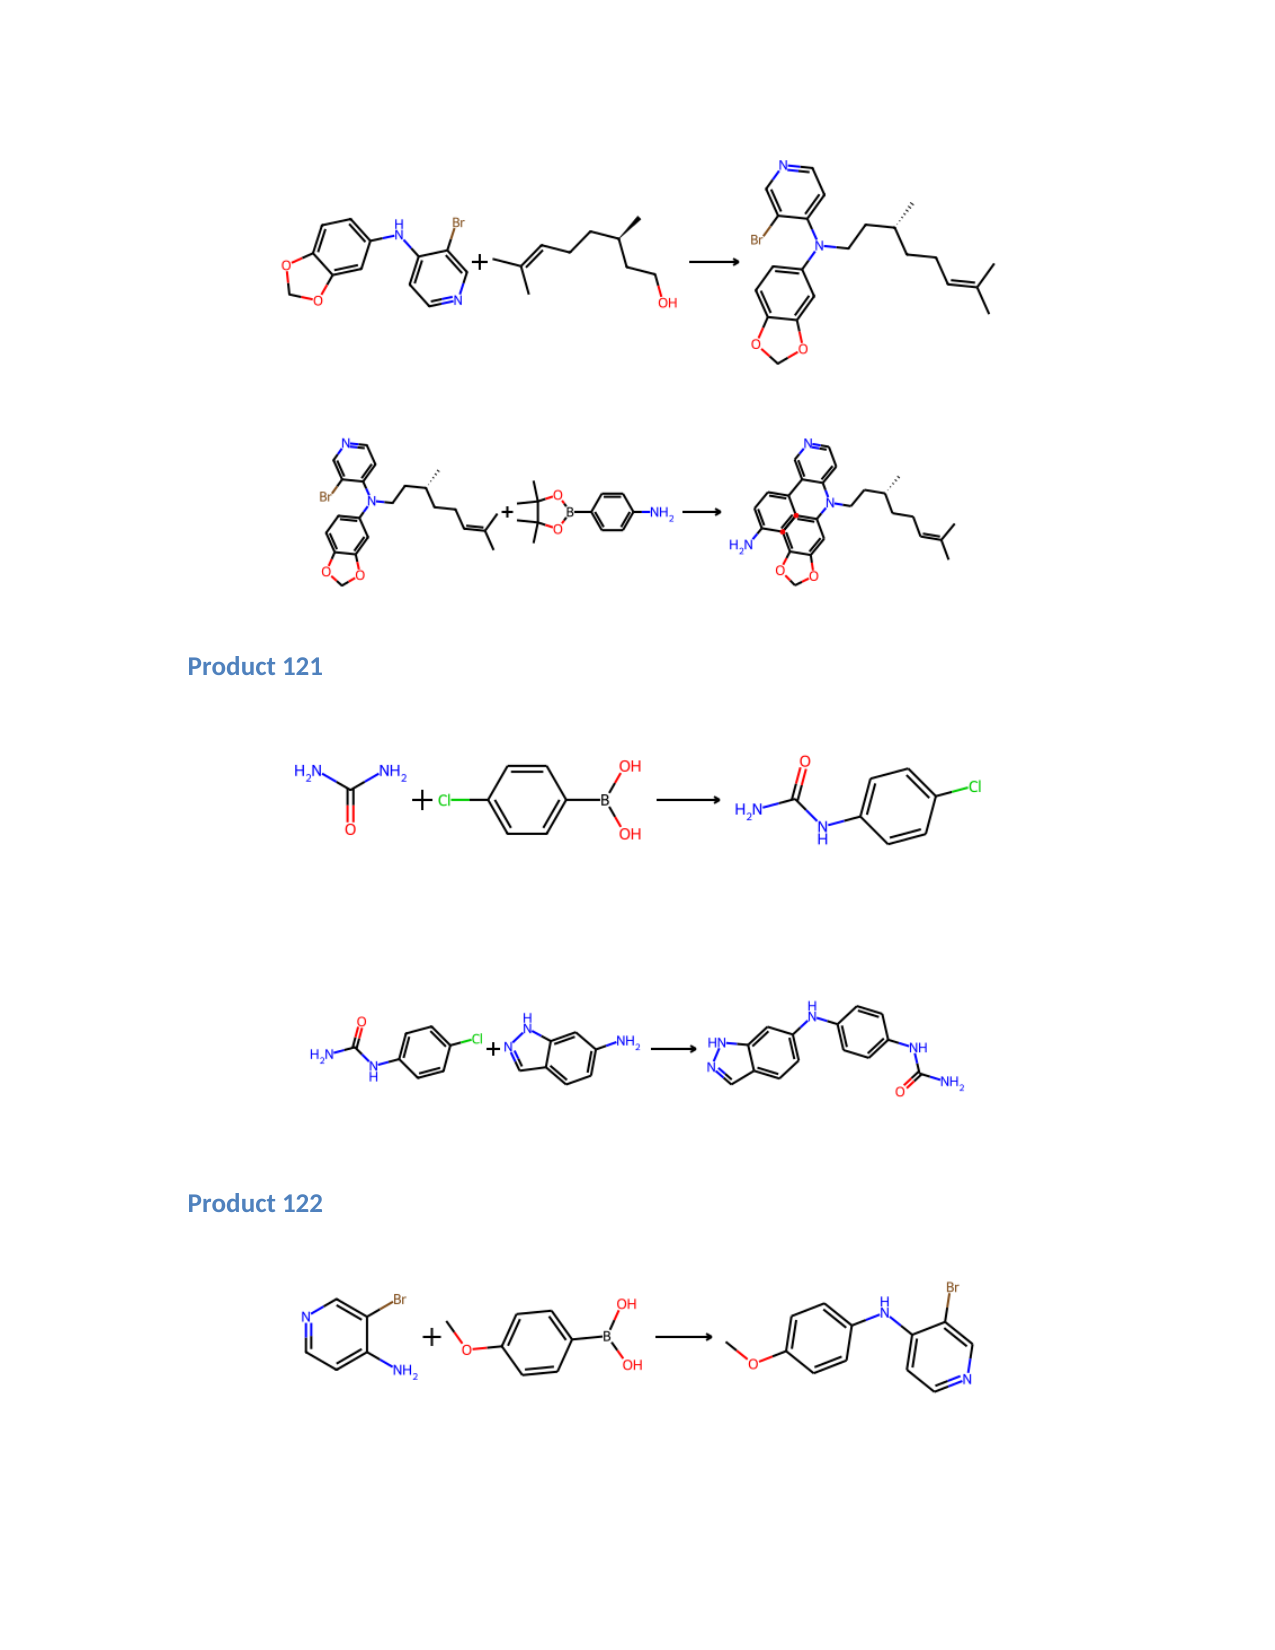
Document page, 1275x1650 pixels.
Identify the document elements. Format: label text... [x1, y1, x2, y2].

subtitle Product 122 [187, 1187, 1087, 1220]
picture [187, 687, 1088, 913]
picture [187, 937, 1088, 1162]
subtitle Product 121 [187, 649, 1087, 682]
picture [187, 150, 1088, 375]
picture [187, 399, 1088, 625]
picture [187, 1224, 1088, 1450]
